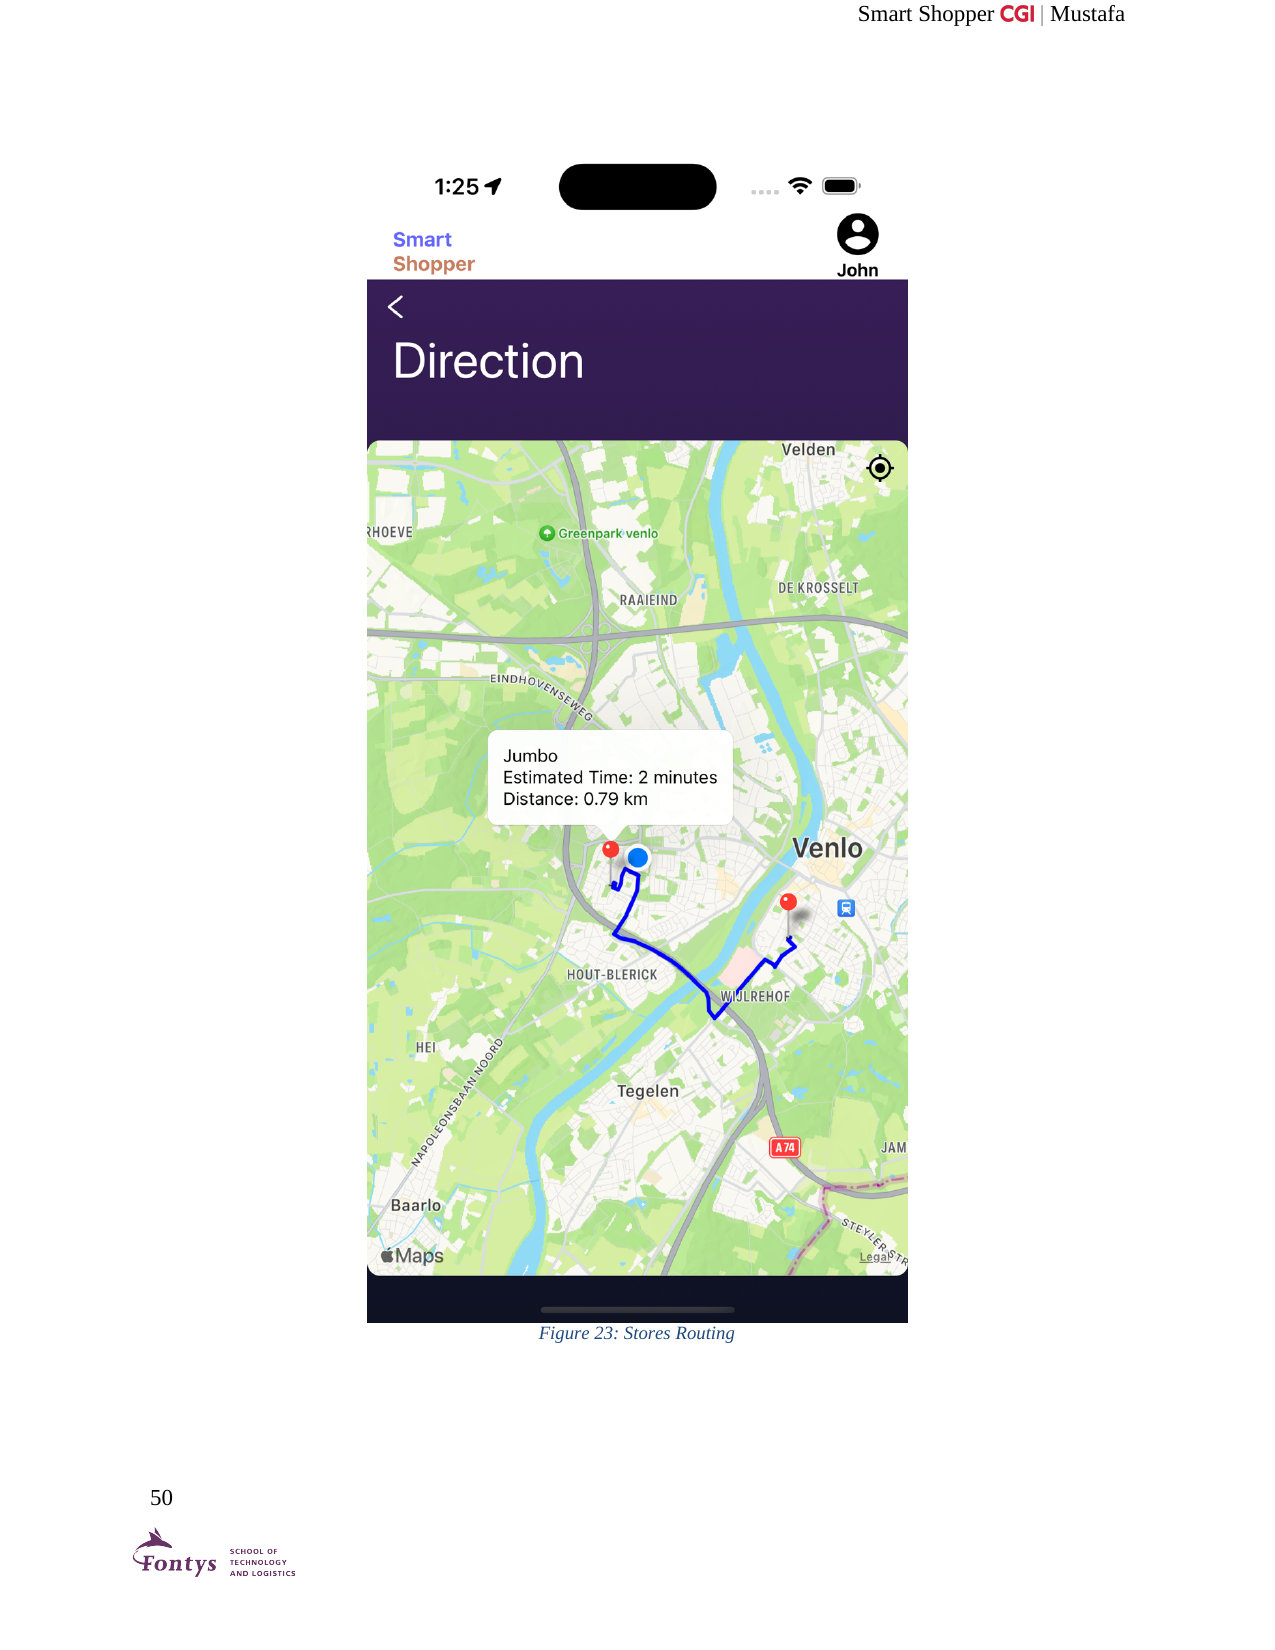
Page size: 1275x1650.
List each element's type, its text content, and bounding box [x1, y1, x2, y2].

picture [128, 1520, 300, 1582]
picture [367, 150, 908, 1323]
text Figure 23: Stores Routing [150, 1322, 1125, 1344]
picture [1000, 5, 1034, 22]
